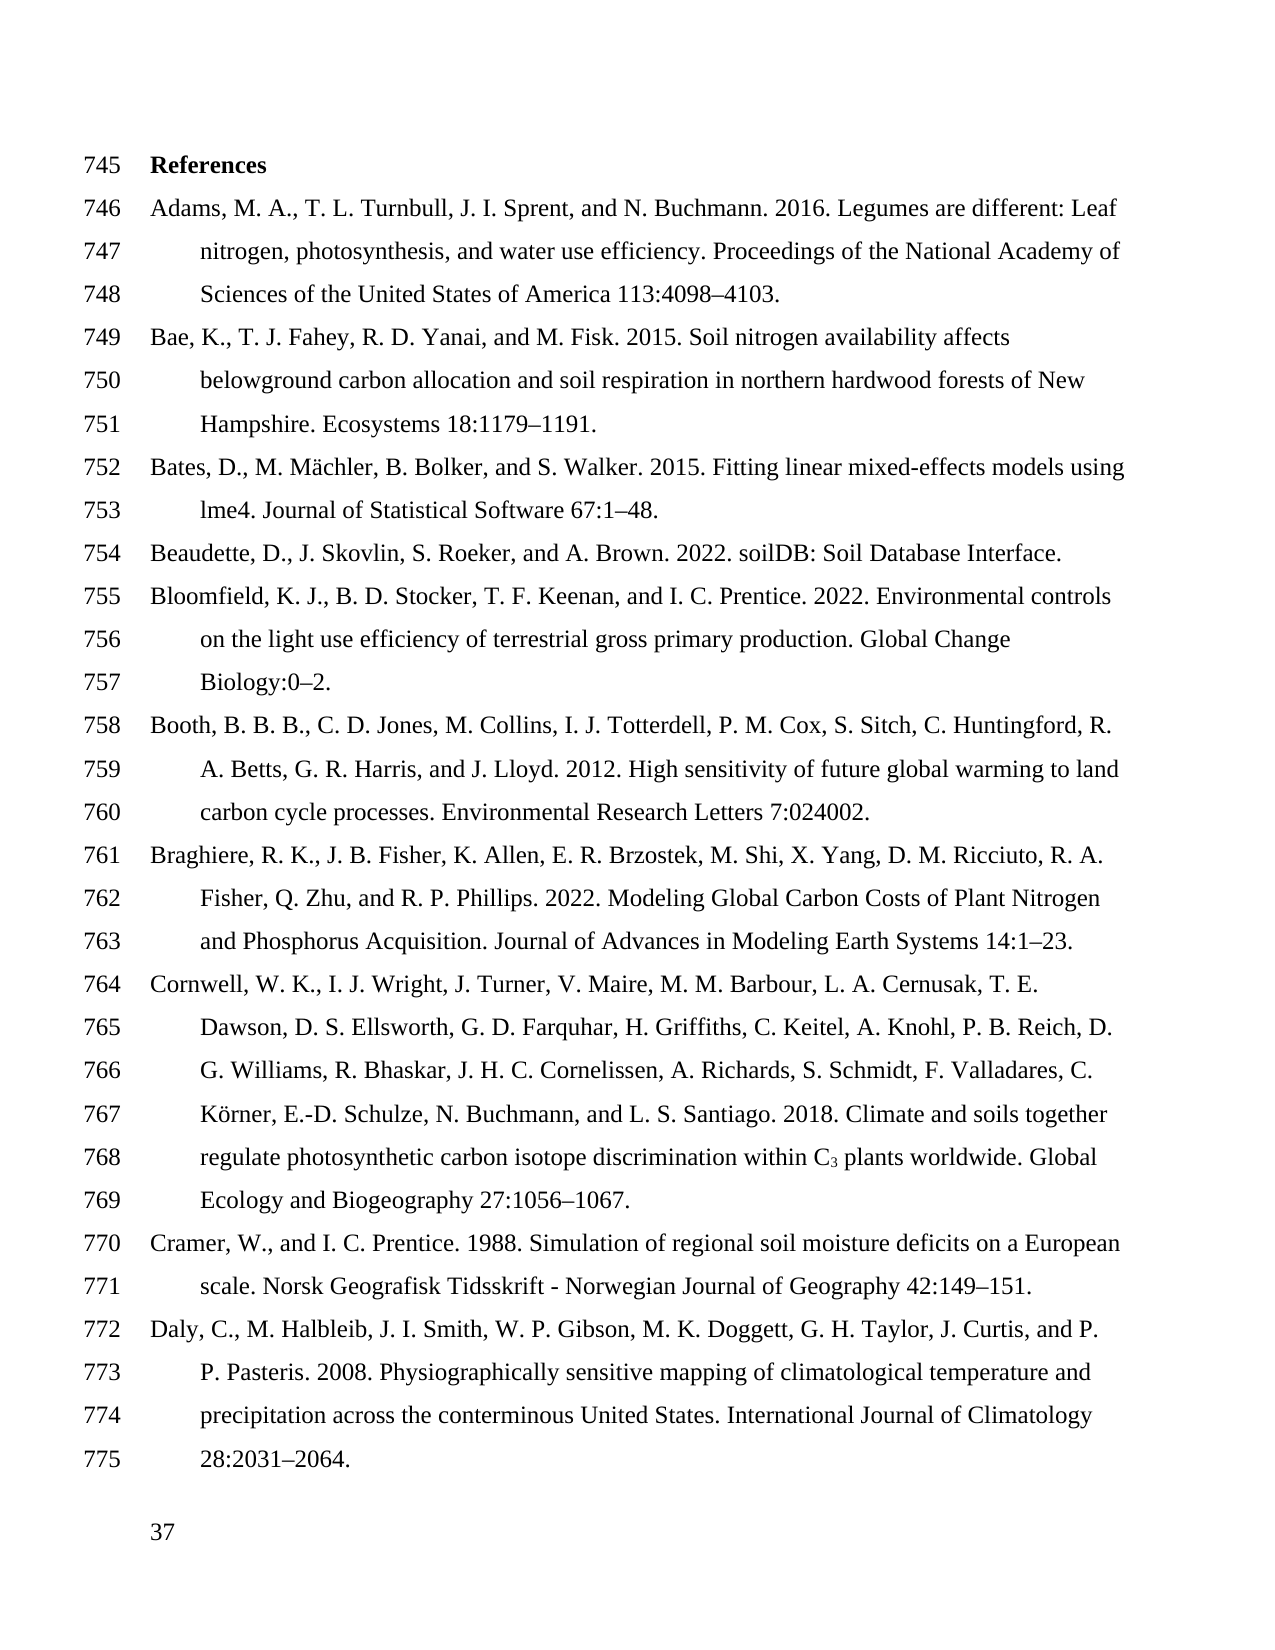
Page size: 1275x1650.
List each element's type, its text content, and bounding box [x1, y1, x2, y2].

text Beaudette, D., J. Skovlin, S. Roeker, and A. Brown. 2022. soilDB: Soil Database Interface. [150, 538, 1125, 567]
text Cramer, W., and I. C. Prentice. 1988. Simulation of regional soil moisture deficits on a European scale. Norsk Geografisk Tidsskrift - Norwegian Journal of Geography 42:149–151. [150, 1228, 1125, 1300]
text Daly, C., M. Halbleib, J. I. Smith, W. P. Gibson, M. K. Doggett, G. H. Taylor, J. Curtis, and P. P. Pasteris. 2008. Physiographically sensitive mapping of climatological temperature and precipitation across the conterminous United States. International Journal of Climatology 28:2031–2064. [150, 1314, 1125, 1472]
text Braghiere, R. K., J. B. Fisher, K. Allen, E. R. Brzostek, M. Shi, X. Yang, D. M. Ricciuto, R. A. Fisher, Q. Zhu, and R. P. Phillips. 2022. Modeling Global Carbon Costs of Plant Nitrogen and Phosphorus Acquisition. Journal of Advances in Modeling Earth Systems 14:1–23. [150, 840, 1125, 955]
text Bloomfield, K. J., B. D. Stocker, T. F. Keenan, and I. C. Prentice. 2022. Environmental controls on the light use efficiency of terrestrial gross primary production. Global Change Biology:0–2. [150, 581, 1125, 696]
text Bates, D., M. Mächler, B. Bolker, and S. Walker. 2015. Fitting linear mixed-effects models using lme4. Journal of Statistical Software 67:1–48. [150, 452, 1125, 524]
text Booth, B. B. B., C. D. Jones, M. Collins, I. J. Totterdell, P. M. Cox, S. Sitch, C. Huntingford, R. A. Betts, G. R. Harris, and J. Lloyd. 2012. High sensitivity of future global warming to land carbon cycle processes. Environmental Research Letters 7:024002. [150, 711, 1125, 826]
text Cornwell, W. K., I. J. Wright, J. Turner, V. Maire, M. M. Barbour, L. A. Cernusak, T. E. Dawson, D. S. Ellsworth, G. D. Farquhar, H. Griffiths, C. Keitel, A. Knohl, P. B. Reich, D. G. Williams, R. Bhaskar, J. H. C. Cornelissen, A. Richards, S. Schmidt, F. Valladares, C. Körner, E.-D. Schulze, N. Buchmann, and L. S. Santiago. 2018. Climate and soils together regulate photosynthetic carbon isotope discrimination within C3 plants worldwide. Global Ecology and Biogeography 27:1056–1067. [150, 969, 1125, 1214]
text References [150, 150, 1125, 179]
text Bae, K., T. J. Fahey, R. D. Yanai, and M. Fisk. 2015. Soil nitrogen availability affects belowground carbon allocation and soil respiration in northern hardwood forests of New Hampshire. Ecosystems 18:1179–1191. [150, 322, 1125, 437]
text Adams, M. A., T. L. Turnbull, J. I. Sprent, and N. Buchmann. 2016. Legumes are different: Leaf nitrogen, photosynthesis, and water use efficiency. Proceedings of the National Academy of Sciences of the United States of America 113:4098–4103. [150, 193, 1125, 308]
